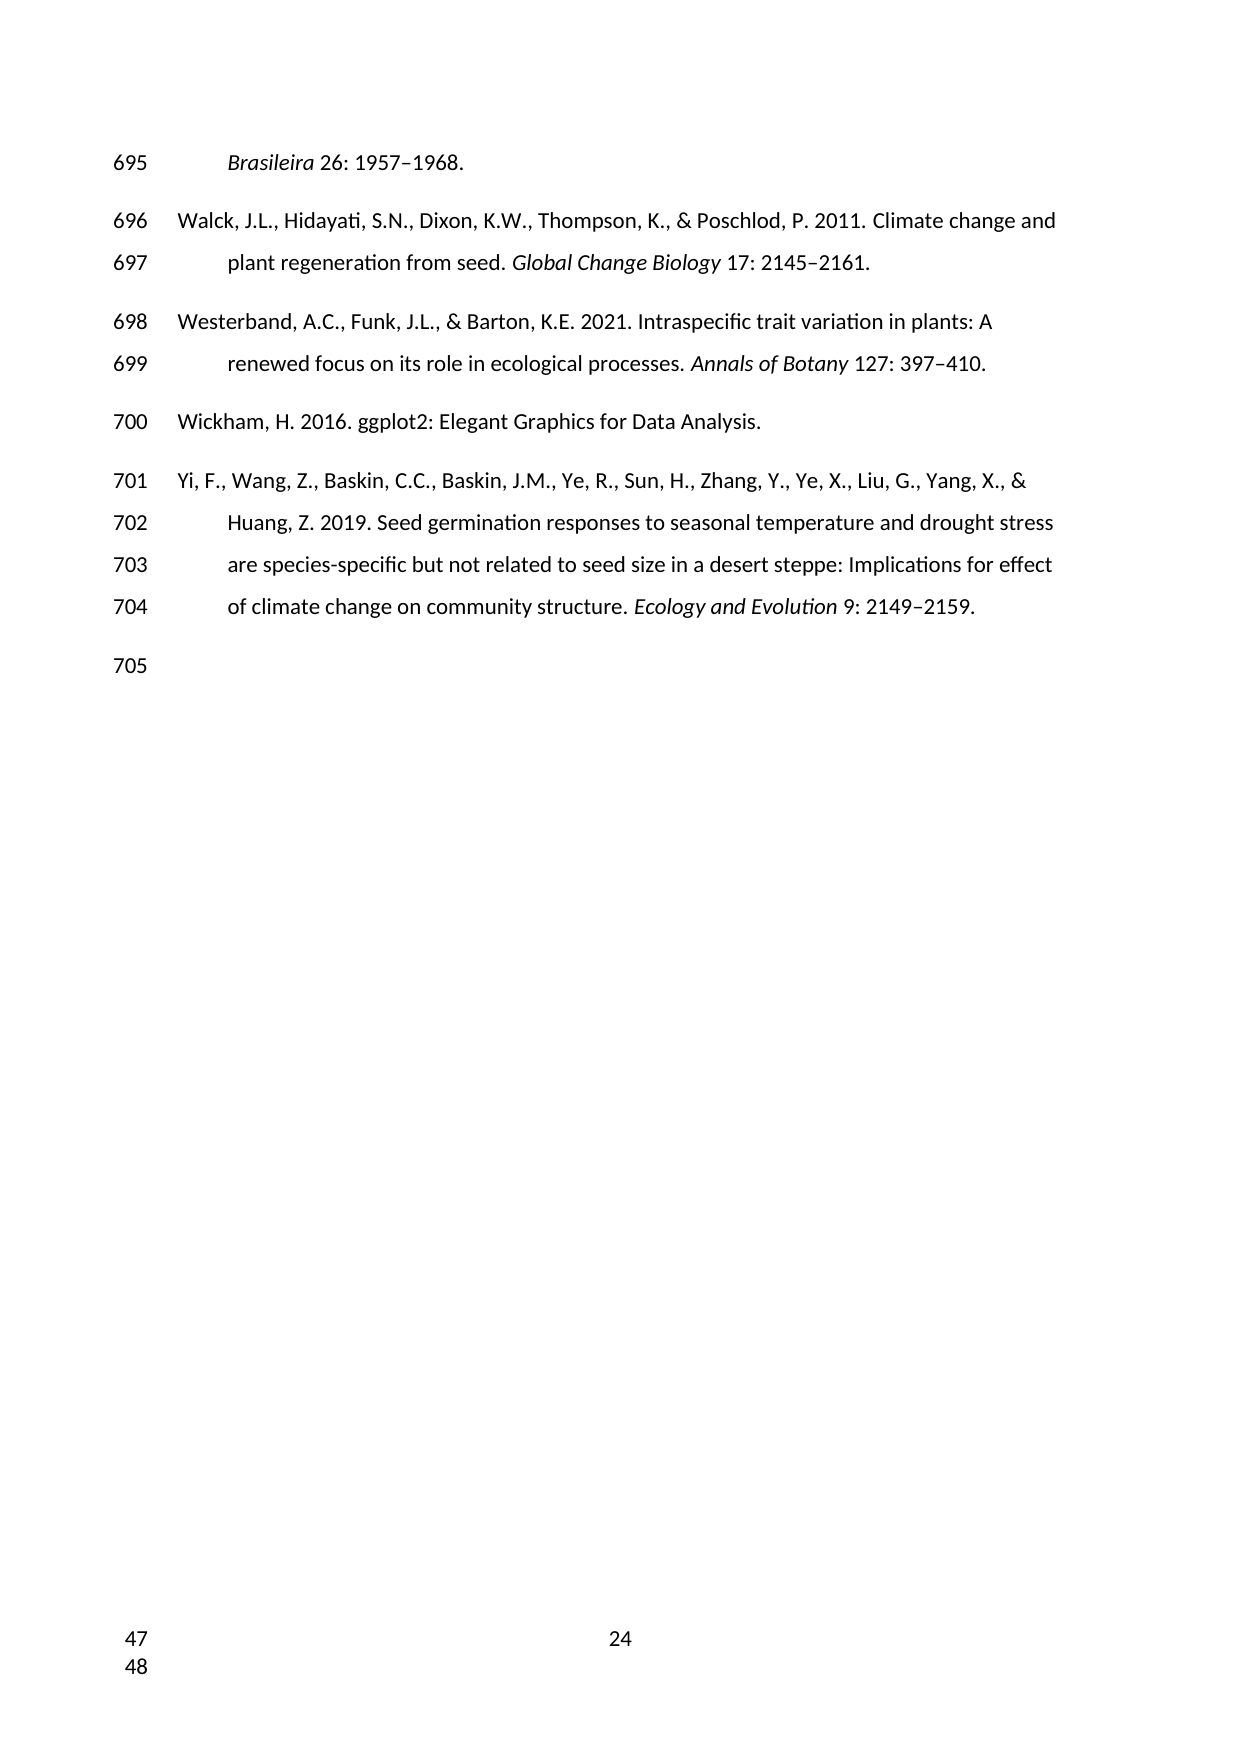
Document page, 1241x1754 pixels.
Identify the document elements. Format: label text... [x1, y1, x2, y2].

text Westerband, A.C., Funk, J.L., & Barton, K.E. 2021. Intraspecific trait variation in plants: A renewed focus on its role in ecological processes. Annals of Botany 127: 397–410. [177, 307, 1063, 377]
text Wickham, H. 2016. ggplot2: Elegant Graphics for Data Analysis. [177, 407, 1063, 436]
text Walck, J.L., Hidayati, S.N., Dixon, K.W., Thompson, K., & Poschlod, P. 2011. Climate change and plant regeneration from seed. Global Change Biology 17: 2145–2161. [177, 206, 1063, 276]
text Yi, F., Wang, Z., Baskin, C.C., Baskin, J.M., Ye, R., Sun, H., Zhang, Y., Ye, X., Liu, G., Yang, X., & Huang, Z. 2019. Seed germination responses to seasonal temperature and drought stress are species-specific but not related to seed size in a desert steppe: Implications for effect of climate change on community structure. Ecology and Evolution 9: 2149–2159. [177, 466, 1063, 620]
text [177, 148, 1063, 176]
